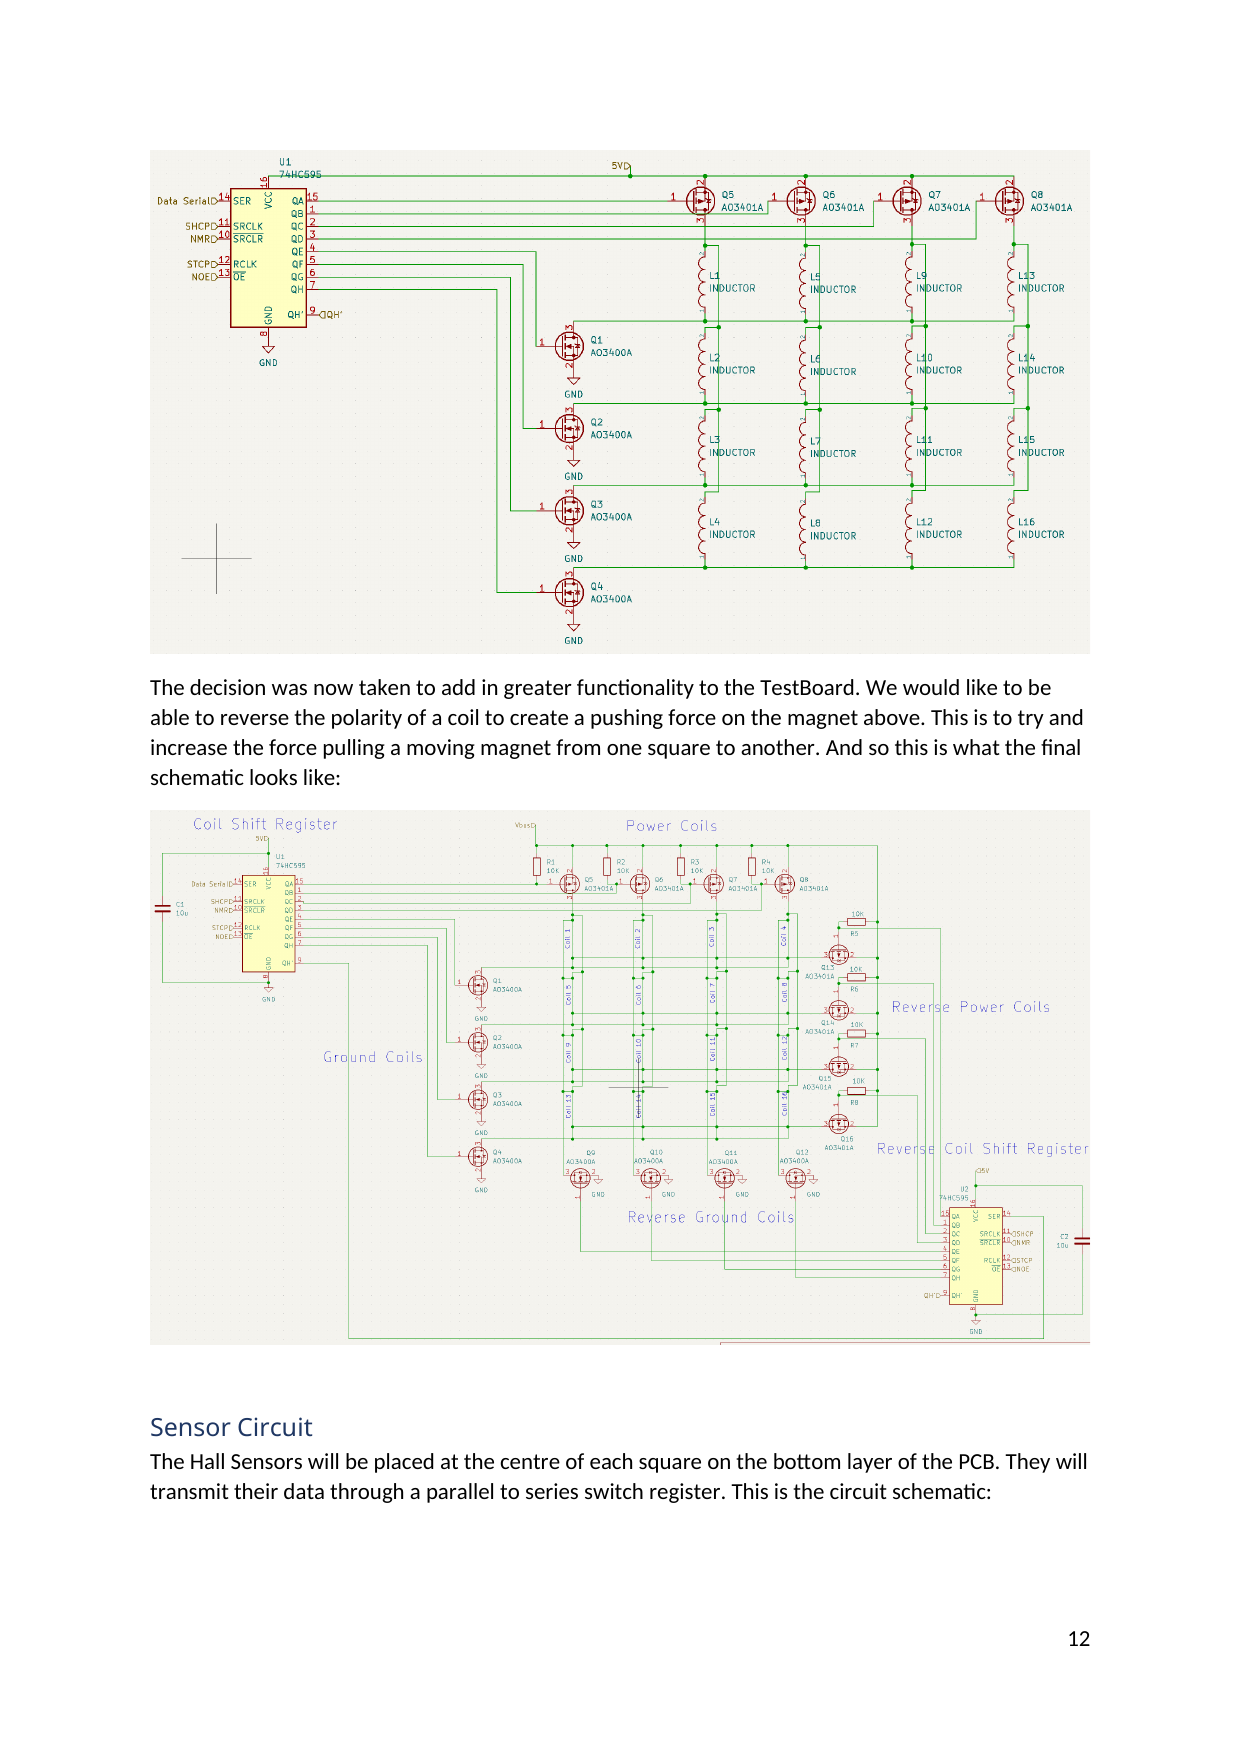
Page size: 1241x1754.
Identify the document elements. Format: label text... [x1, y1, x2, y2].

subtitle Sensor Circuit [150, 1410, 1090, 1444]
picture [150, 810, 1091, 1345]
text The Hall Sensors will be placed at the centre of each square on the bottom layer of the PCB. They will transmit their data through a parallel to series switch register. This is the circuit schematic: [150, 1447, 1090, 1505]
text The decision was now taken to add in greater functionality to the TestBoard. We would like to be able to reverse the polarity of a coil to create a pushing force on the magnet above. This is to try and increase the force pulling a moving magnet from one square to another. And so this is what the final schematic looks like: [150, 673, 1090, 791]
picture [150, 150, 1091, 654]
